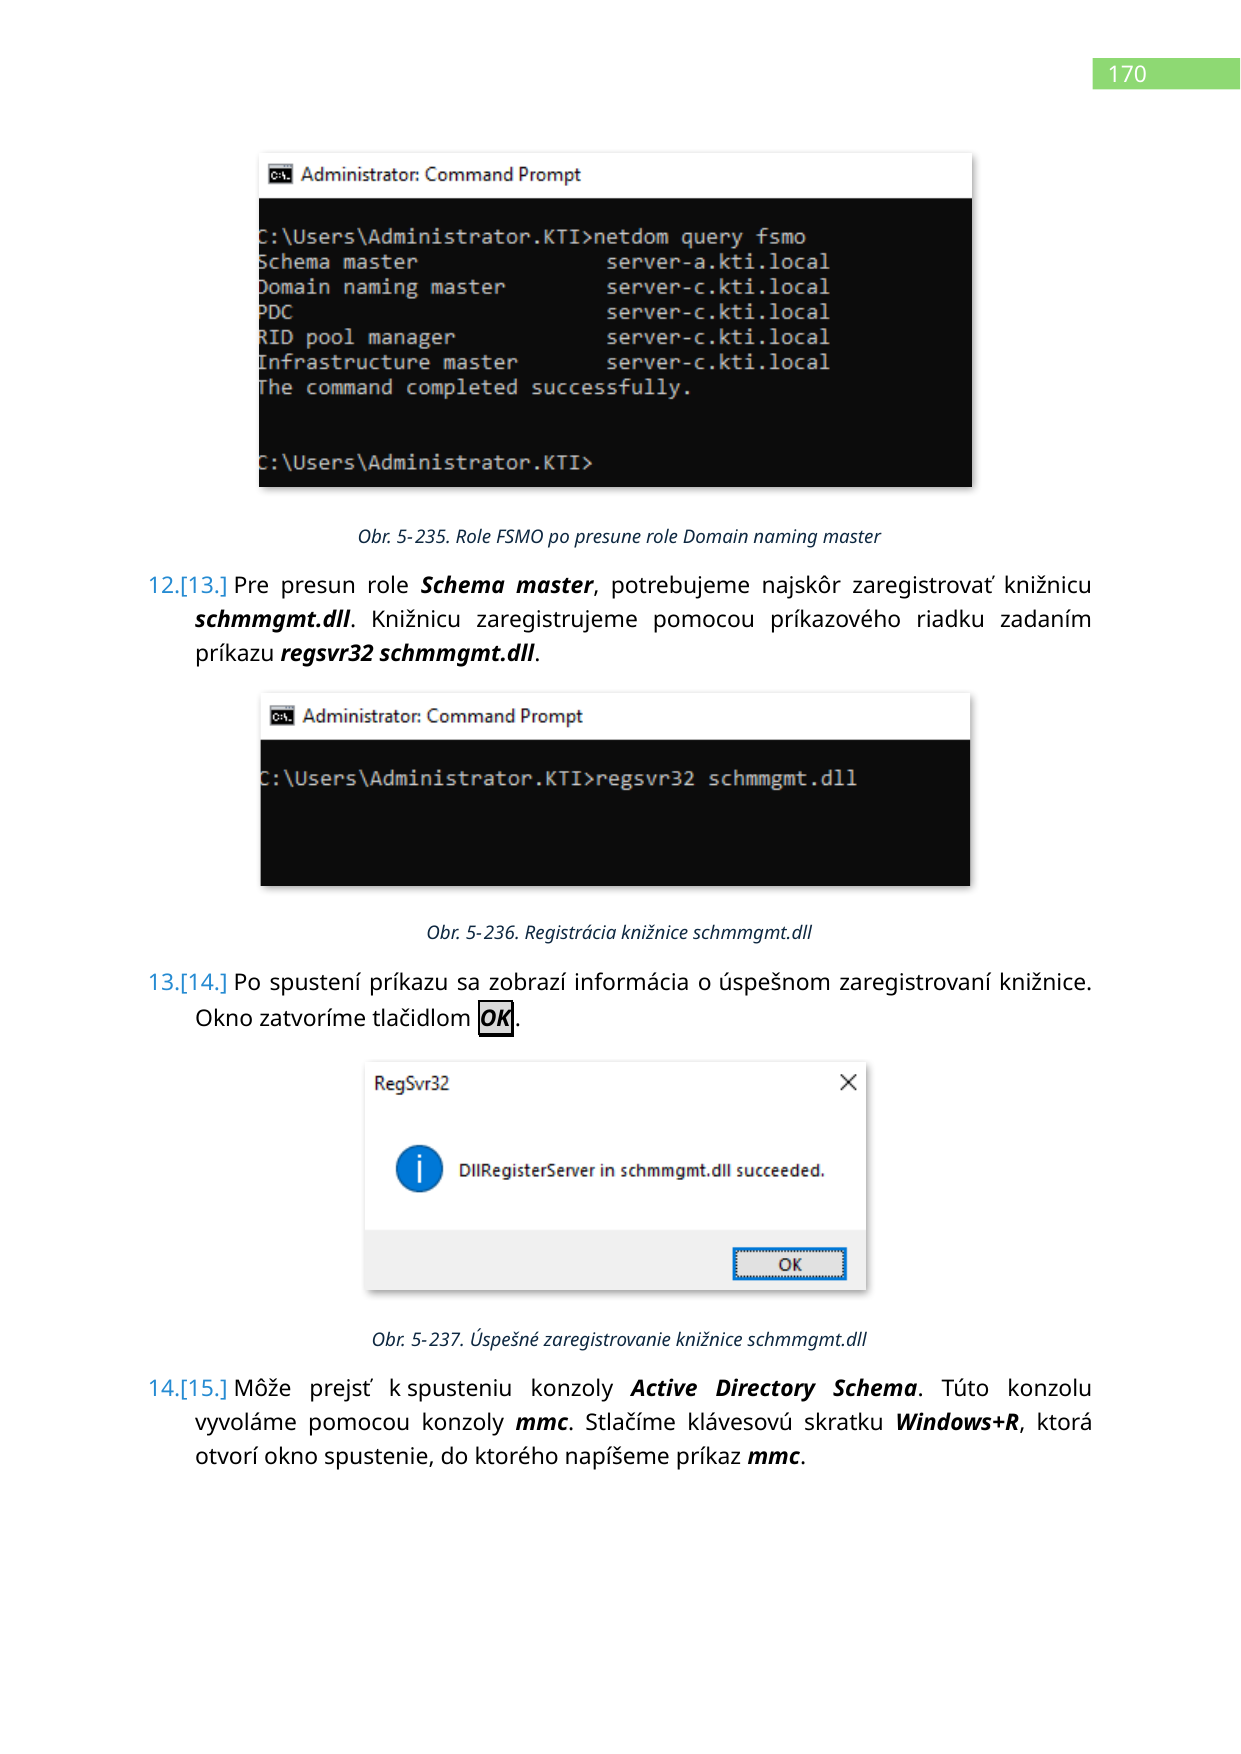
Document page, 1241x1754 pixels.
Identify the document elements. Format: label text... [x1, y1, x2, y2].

picture [259, 153, 972, 487]
picture [260, 693, 971, 886]
list Pre presun role Schema master, potrebujeme najskôr zaregistrovať knižnicu schmmgmt.dll. Knižnicu zaregistrujeme pomocou príkazového riadku zadaním príkazu regsvr32 schmmgmt.dll. [148, 569, 1093, 668]
list Po spustení príkazu sa zobrazí informácia o úspešnom zaregistrovaní knižnice. Okno zatvoríme tlačidlom OK. [148, 966, 1093, 1037]
list Môže prejsť k spusteniu konzoly Active Directory Schema. Túto konzolu vyvoláme pomocou konzoly mmc. Stlačíme klávesovú skratku Windows+R, ktorá otvorí okno spustenie, do ktorého napíšeme príkaz mmc. [148, 1372, 1093, 1471]
picture [365, 1062, 866, 1290]
